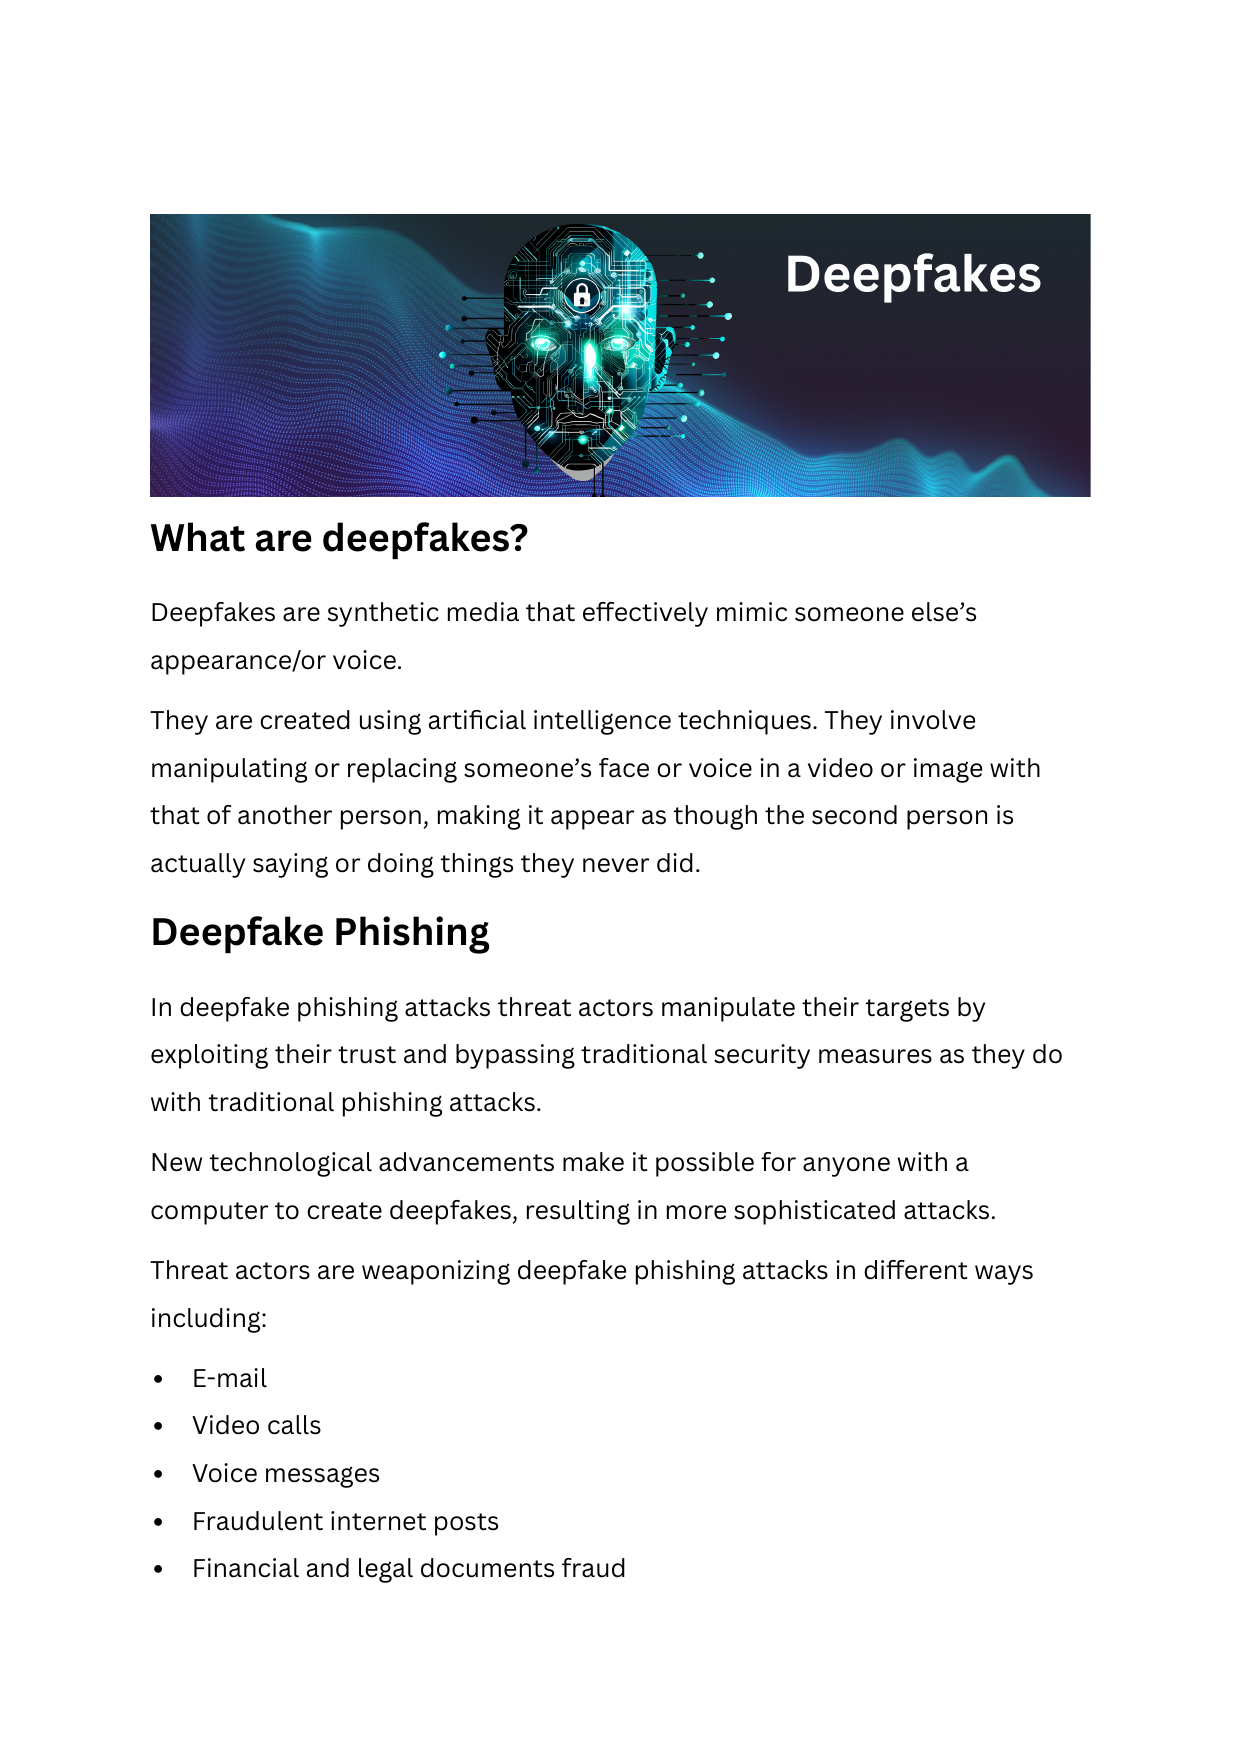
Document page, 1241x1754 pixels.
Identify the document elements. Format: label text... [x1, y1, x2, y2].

list Fraudulent internet posts [154, 1503, 1090, 1537]
list Voice messages [154, 1456, 1090, 1489]
text Threat actors are weaponizing deepfake phishing attacks in different ways including: [150, 1253, 1090, 1334]
text What are deepfakes? [150, 511, 1090, 562]
text In deepfake phishing attacks threat actors manipulate their targets by exploiting their trust and bypassing traditional security measures as they do with traditional phishing attacks. [150, 989, 1090, 1119]
text New technological advancements make it possible for anyone with a computer to create deepfakes, resulting in more sophisticated attacks. [150, 1145, 1090, 1227]
picture [150, 214, 1091, 497]
list E-mail [154, 1360, 1090, 1394]
list Financial and legal documents fraud [154, 1551, 1090, 1585]
text Deepfakes are synthetic media that effectively mimic someone else’s appearance/or voice. [150, 595, 1090, 677]
list Video calls [154, 1408, 1090, 1442]
text Deepfake Phishing [150, 906, 1090, 957]
text They are created using artificial intelligence techniques. They involve manipulating or replacing someone’s face or voice in a video or image with that of another person, making it appear as though the second person is actually saying or doing things they never did. [150, 703, 1090, 879]
